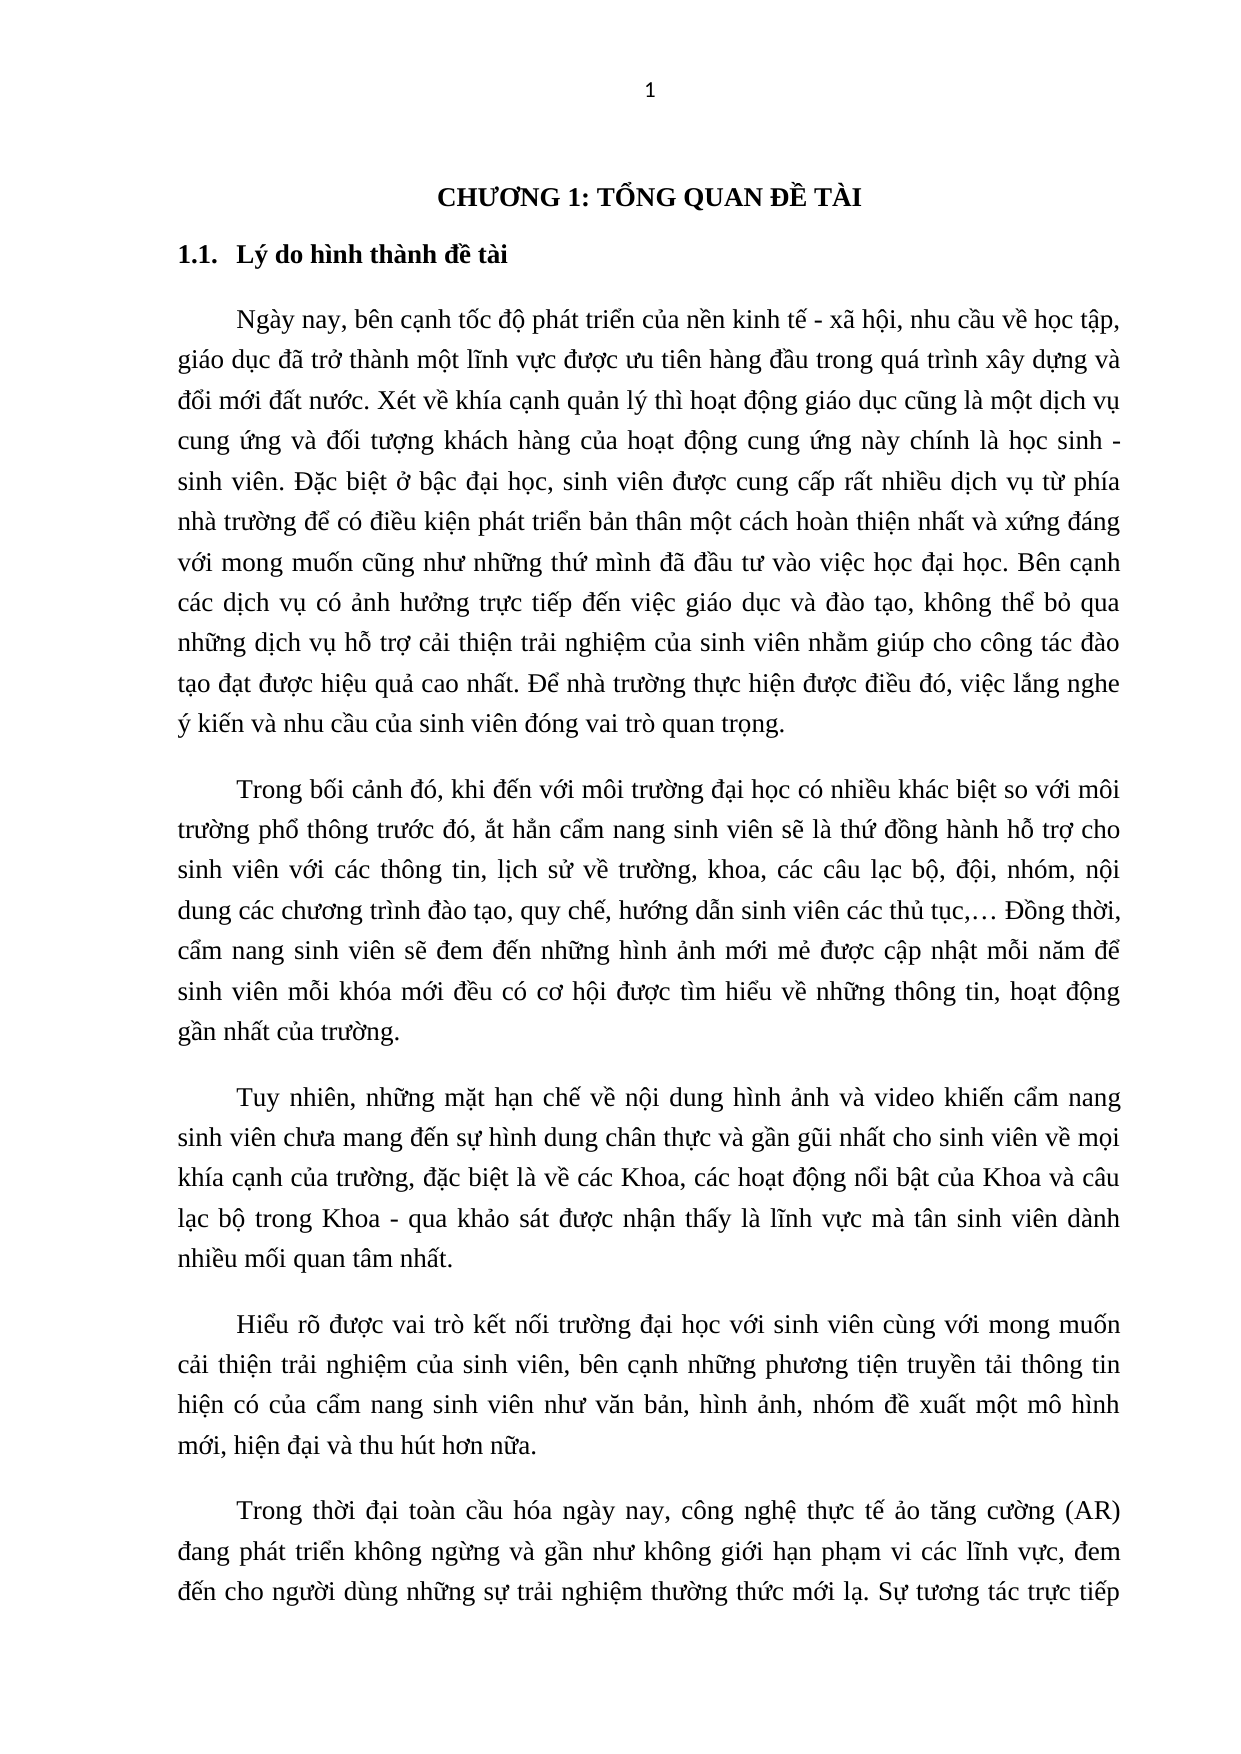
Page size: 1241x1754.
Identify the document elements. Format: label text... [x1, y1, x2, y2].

list Lý do hình thành đề tài [177, 238, 1122, 269]
text Hiểu rõ được vai trò kết nối trường đại học với sinh viên cùng với mong muốn cải thiện trải nghiệm của sinh viên, bên cạnh những phương tiện truyền tải thông tin hiện có của cẩm nang sinh viên như văn bản, hình ảnh, nhóm đề xuất một mô hình mới, hiện đại và thu hút hơn nữa. [177, 1308, 1122, 1460]
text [177, 1494, 1122, 1606]
text Trong bối cảnh đó, khi đến với môi trường đại học có nhiều khác biệt so với môi trường phổ thông trước đó, ắt hẳn cẩm nang sinh viên sẽ là thứ đồng hành hỗ trợ cho sinh viên với các thông tin, lịch sử về trường, khoa, các câu lạc bộ, đội, nhóm, nội dung các chương trình đào tạo, quy chế, hướng dẫn sinh viên các thủ tục,… Đồng thời, cẩm nang sinh viên sẽ đem đến những hình ảnh mới mẻ được cập nhật mỗi năm để sinh viên mỗi khóa mới đều có cơ hội được tìm hiểu về những thông tin, hoạt động gần nhất của trường. [177, 773, 1122, 1046]
text Tuy nhiên, những mặt hạn chế về nội dung hình ảnh và video khiến cẩm nang sinh viên chưa mang đến sự hình dung chân thực và gần gũi nhất cho sinh viên về mọi khía cạnh của trường, đặc biệt là về các Khoa, các hoạt động nổi bật của Khoa và câu lạc bộ trong Khoa - qua khảo sát được nhận thấy là lĩnh vực mà tân sinh viên dành nhiều mối quan tâm nhất. [177, 1081, 1122, 1273]
text CHƯƠNG 1: TỔNG QUAN ĐỀ TÀI [177, 181, 1122, 212]
text Ngày nay, bên cạnh tốc độ phát triển của nền kinh tế - xã hội, nhu cầu về học tập, giáo dục đã trở thành một lĩnh vực được ưu tiên hàng đầu trong quá trình xây dựng và đổi mới đất nước. Xét về khía cạnh quản lý thì hoạt động giáo dục cũng là một dịch vụ cung ứng và đối tượng khách hàng của hoạt động cung ứng này chính là học sinh - sinh viên. Đặc biệt ở bậc đại học, sinh viên được cung cấp rất nhiều dịch vụ từ phía nhà trường để có điều kiện phát triển bản thân một cách hoàn thiện nhất và xứng đáng với mong muốn cũng như những thứ mình đã đầu tư vào việc học đại học. Bên cạnh các dịch vụ có ảnh hưởng trực tiếp đến việc giáo dục và đào tạo, không thể bỏ qua những dịch vụ hỗ trợ cải thiện trải nghiệm của sinh viên nhằm giúp cho công tác đào tạo đạt được hiệu quả cao nhất. Để nhà trường thực hiện được điều đó, việc lắng nghe ý kiến và nhu cầu của sinh viên đóng vai trò quan trọng. [177, 303, 1122, 738]
